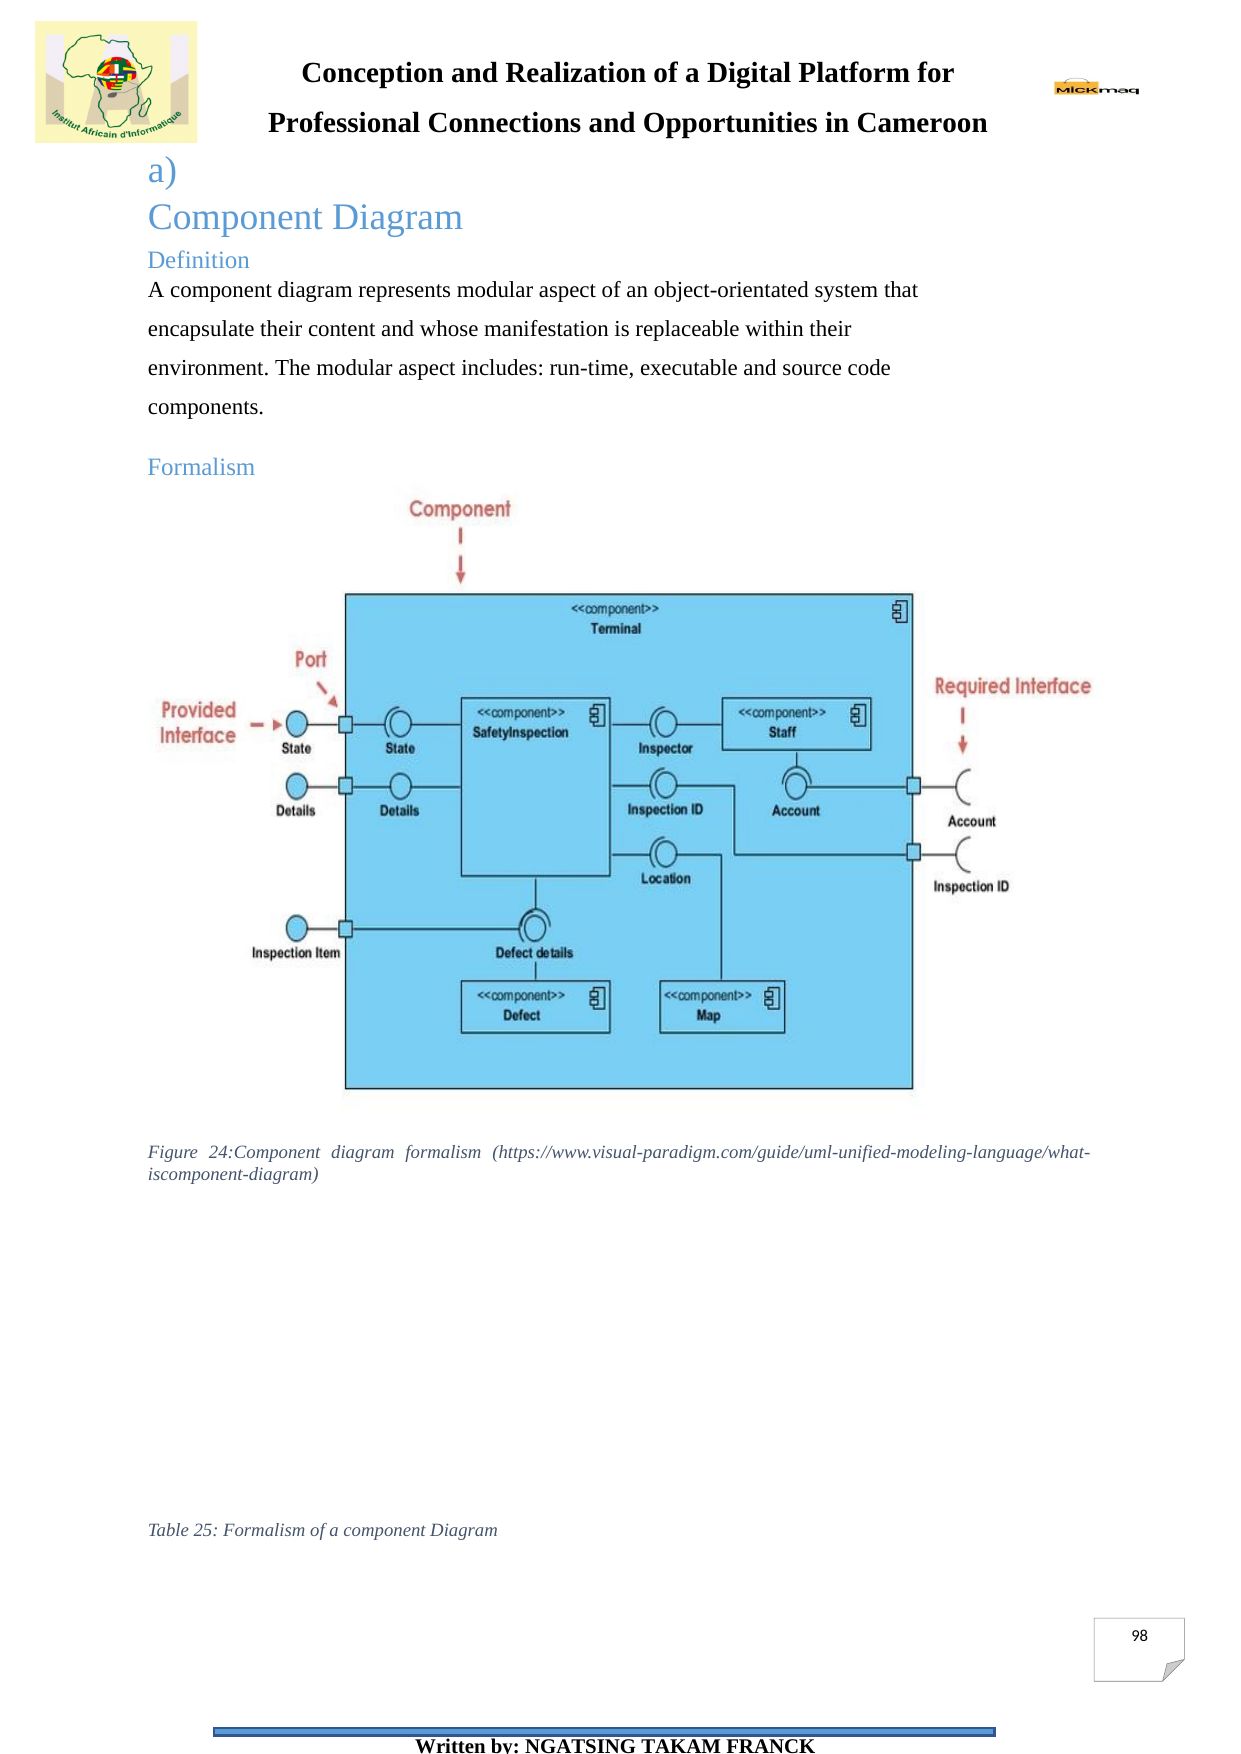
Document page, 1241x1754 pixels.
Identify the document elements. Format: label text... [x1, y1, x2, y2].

subtitle Definition [147, 245, 1093, 274]
picture [1047, 73, 1143, 103]
picture [147, 483, 1108, 1134]
subtitle a) Component Diagram [148, 148, 1093, 237]
text A component diagram represents modular aspect of an object-orientated system that encapsulate their content and whose manifestation is replaceable within their environment. The modular aspect includes: run-time, executable and source code components. [148, 276, 955, 419]
subtitle Formalism [147, 452, 1093, 481]
picture [35, 21, 198, 143]
